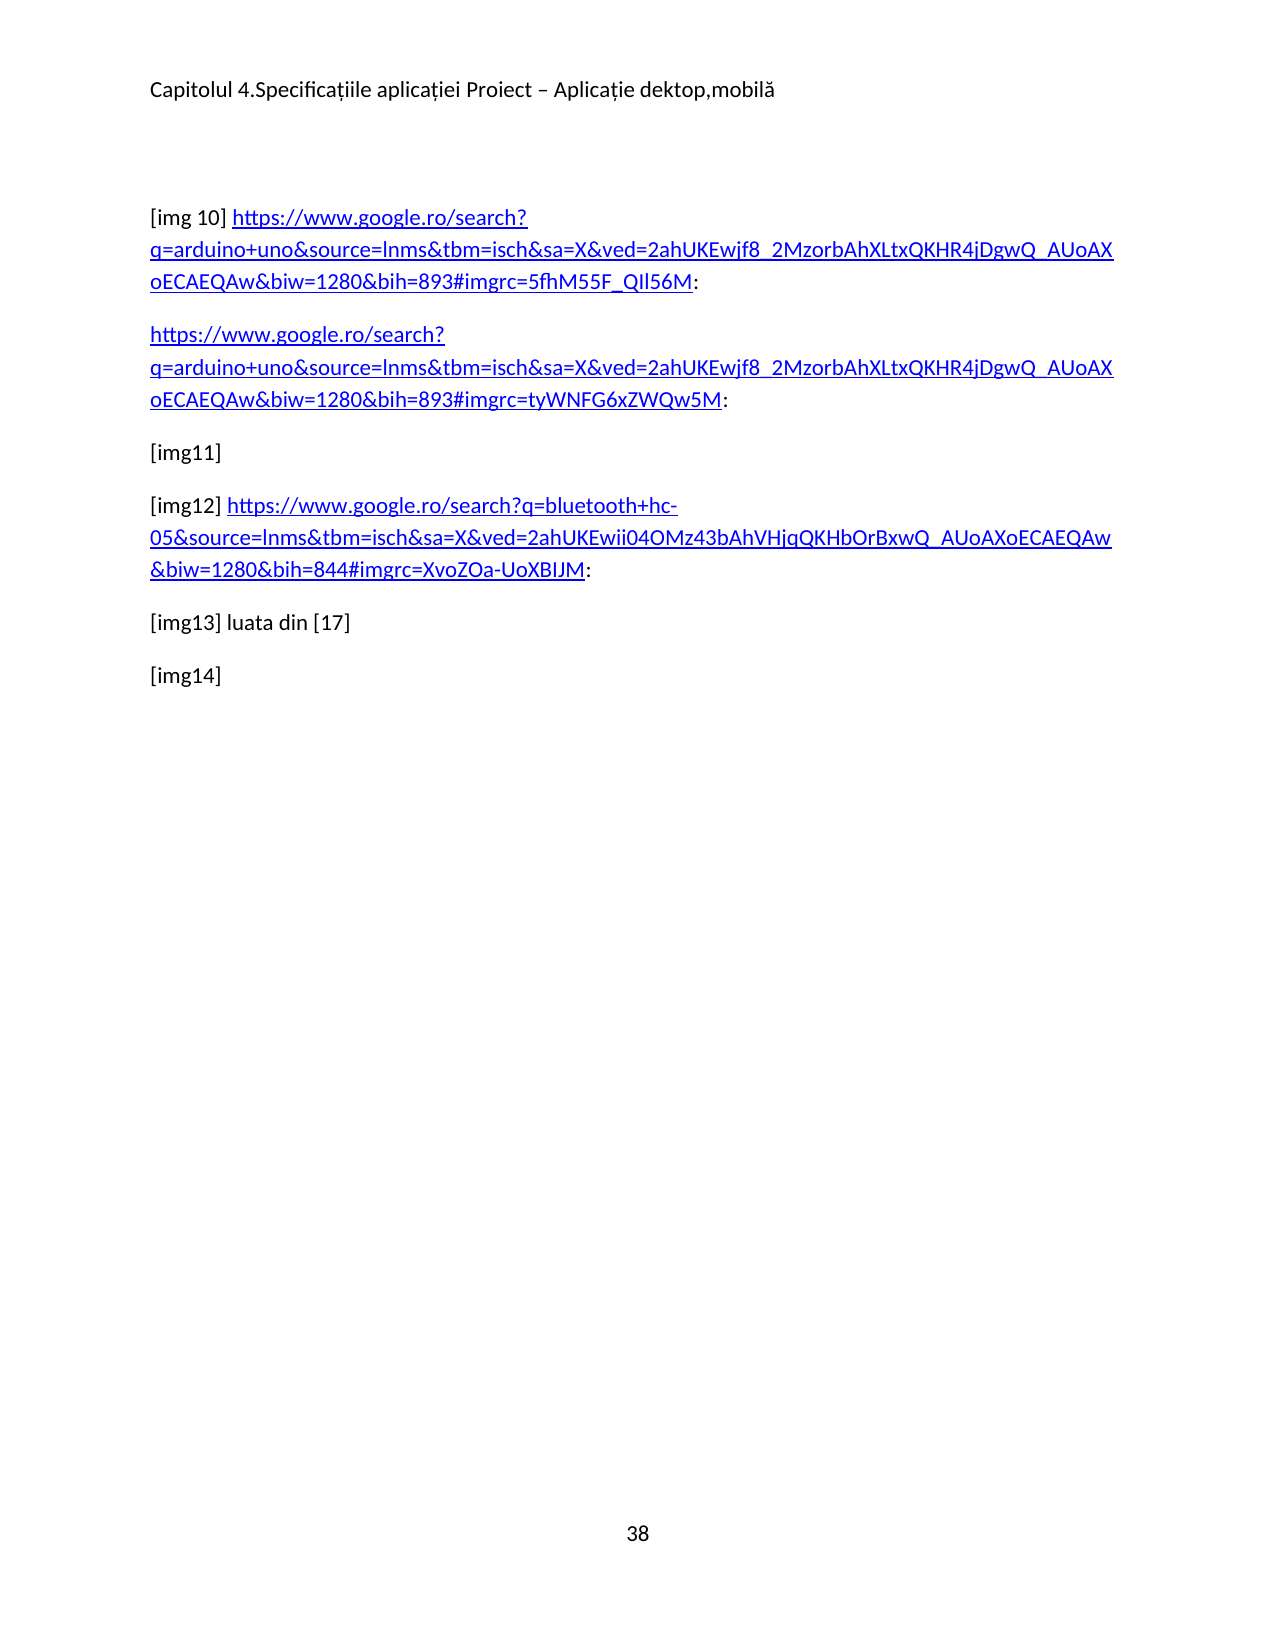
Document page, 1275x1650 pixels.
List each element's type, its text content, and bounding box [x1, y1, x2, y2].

text https://www.google.ro/search?q=arduino+uno&source=lnms&tbm=isch&sa=X&ved=2ahUKEwjf8_2MzorbAhXLtxQKHR4jDgwQ_AUoAXoECAEQAw&biw=1280&bih=893#imgrc=tyWNFG6xZWQw5M: [150, 320, 1125, 413]
text [img13] luata din [17] [150, 608, 1125, 636]
text [img 10] https://www.google.ro/search?q=arduino+uno&source=lnms&tbm=isch&sa=X&ved=2ahUKEwjf8_2MzorbAhXLtxQKHR4jDgwQ_AUoAXoECAEQAw&biw=1280&bih=893#imgrc=5fhM55F_QIl56M: [150, 203, 1125, 295]
text [img14] [150, 661, 1125, 689]
text [img12] https://www.google.ro/search?q=bluetooth+hc-05&source=lnms&tbm=isch&sa=X&ved=2ahUKEwii04OMz43bAhVHjqQKHbOrBxwQ_AUoAXoECAEQAw&biw=1280&bih=844#imgrc=XvoZOa-UoXBIJM: [150, 491, 1125, 583]
text [img11] [150, 438, 1125, 466]
